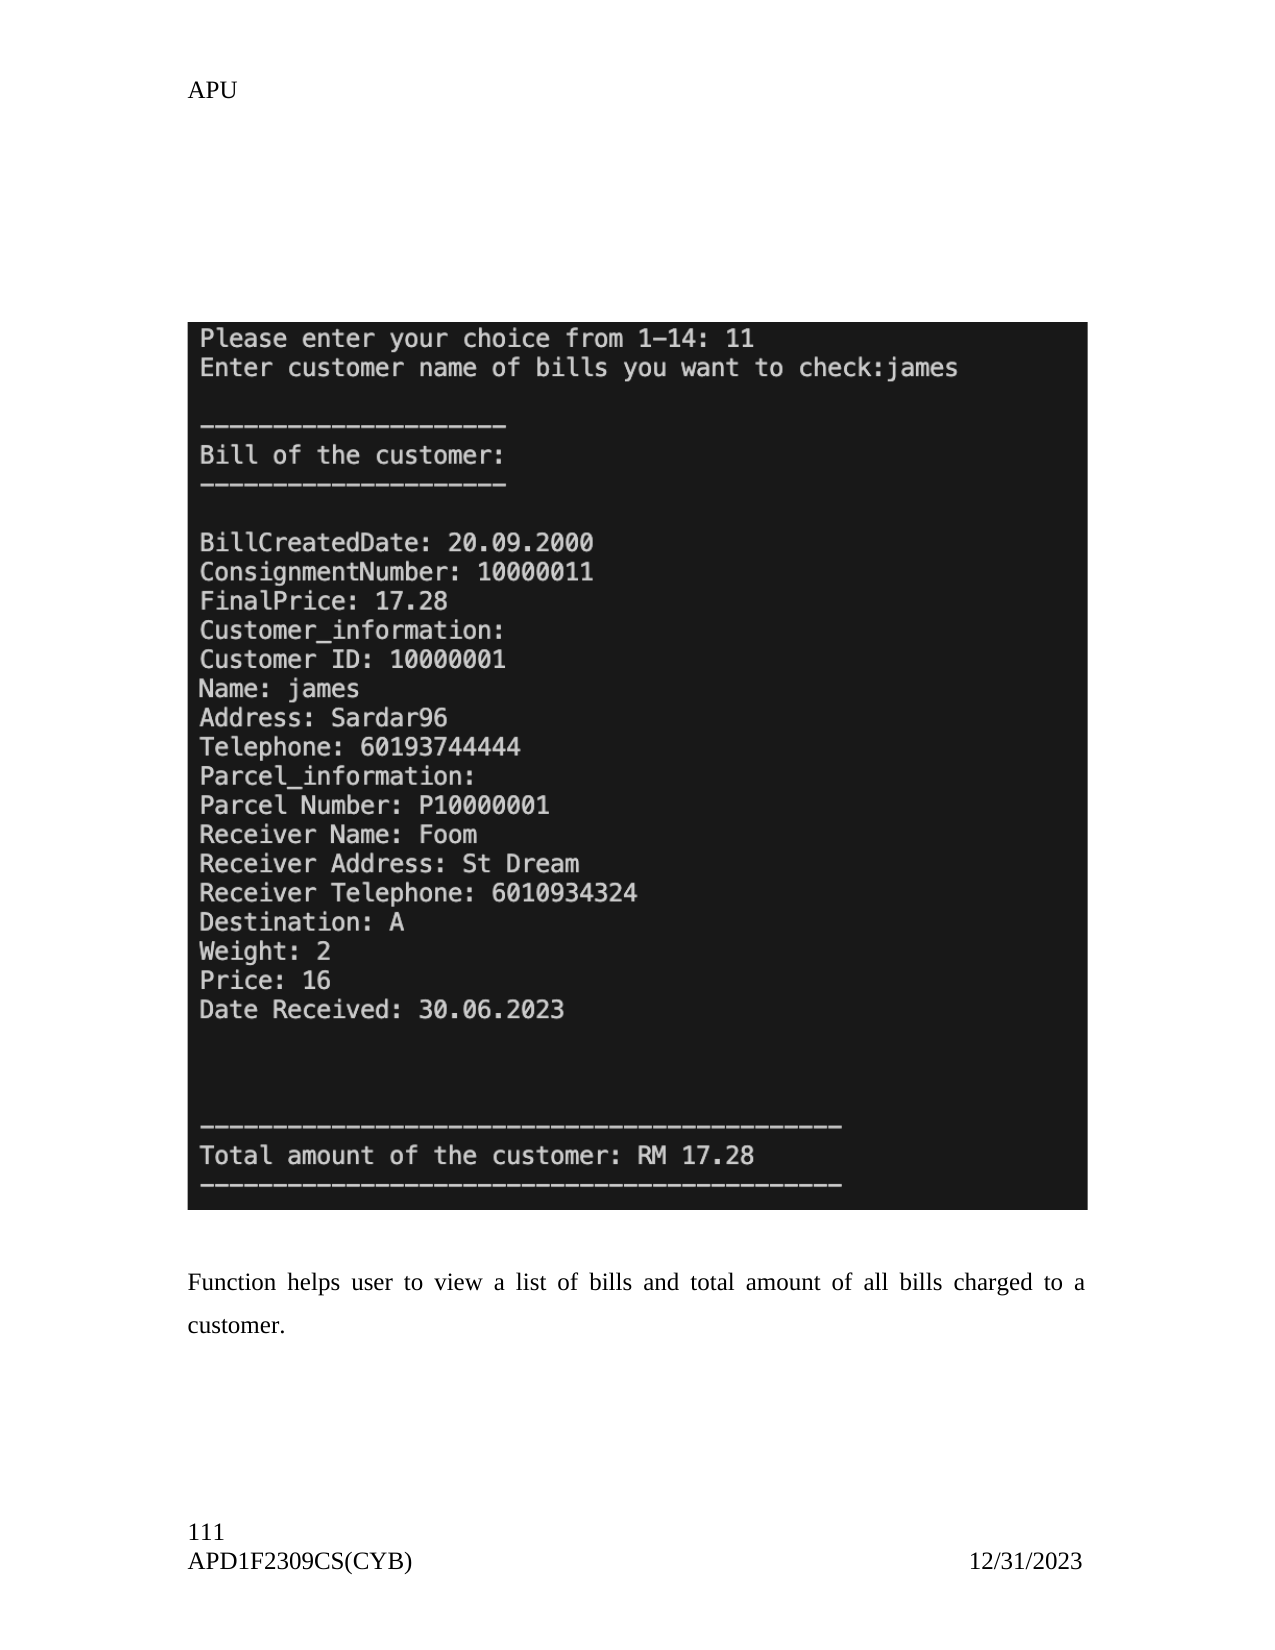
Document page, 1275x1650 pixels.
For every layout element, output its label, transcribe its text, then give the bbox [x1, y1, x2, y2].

text Function helps user to view a list of bills and total amount of all bills charged to a customer. [187, 1267, 1087, 1339]
picture [187, 322, 1088, 1210]
